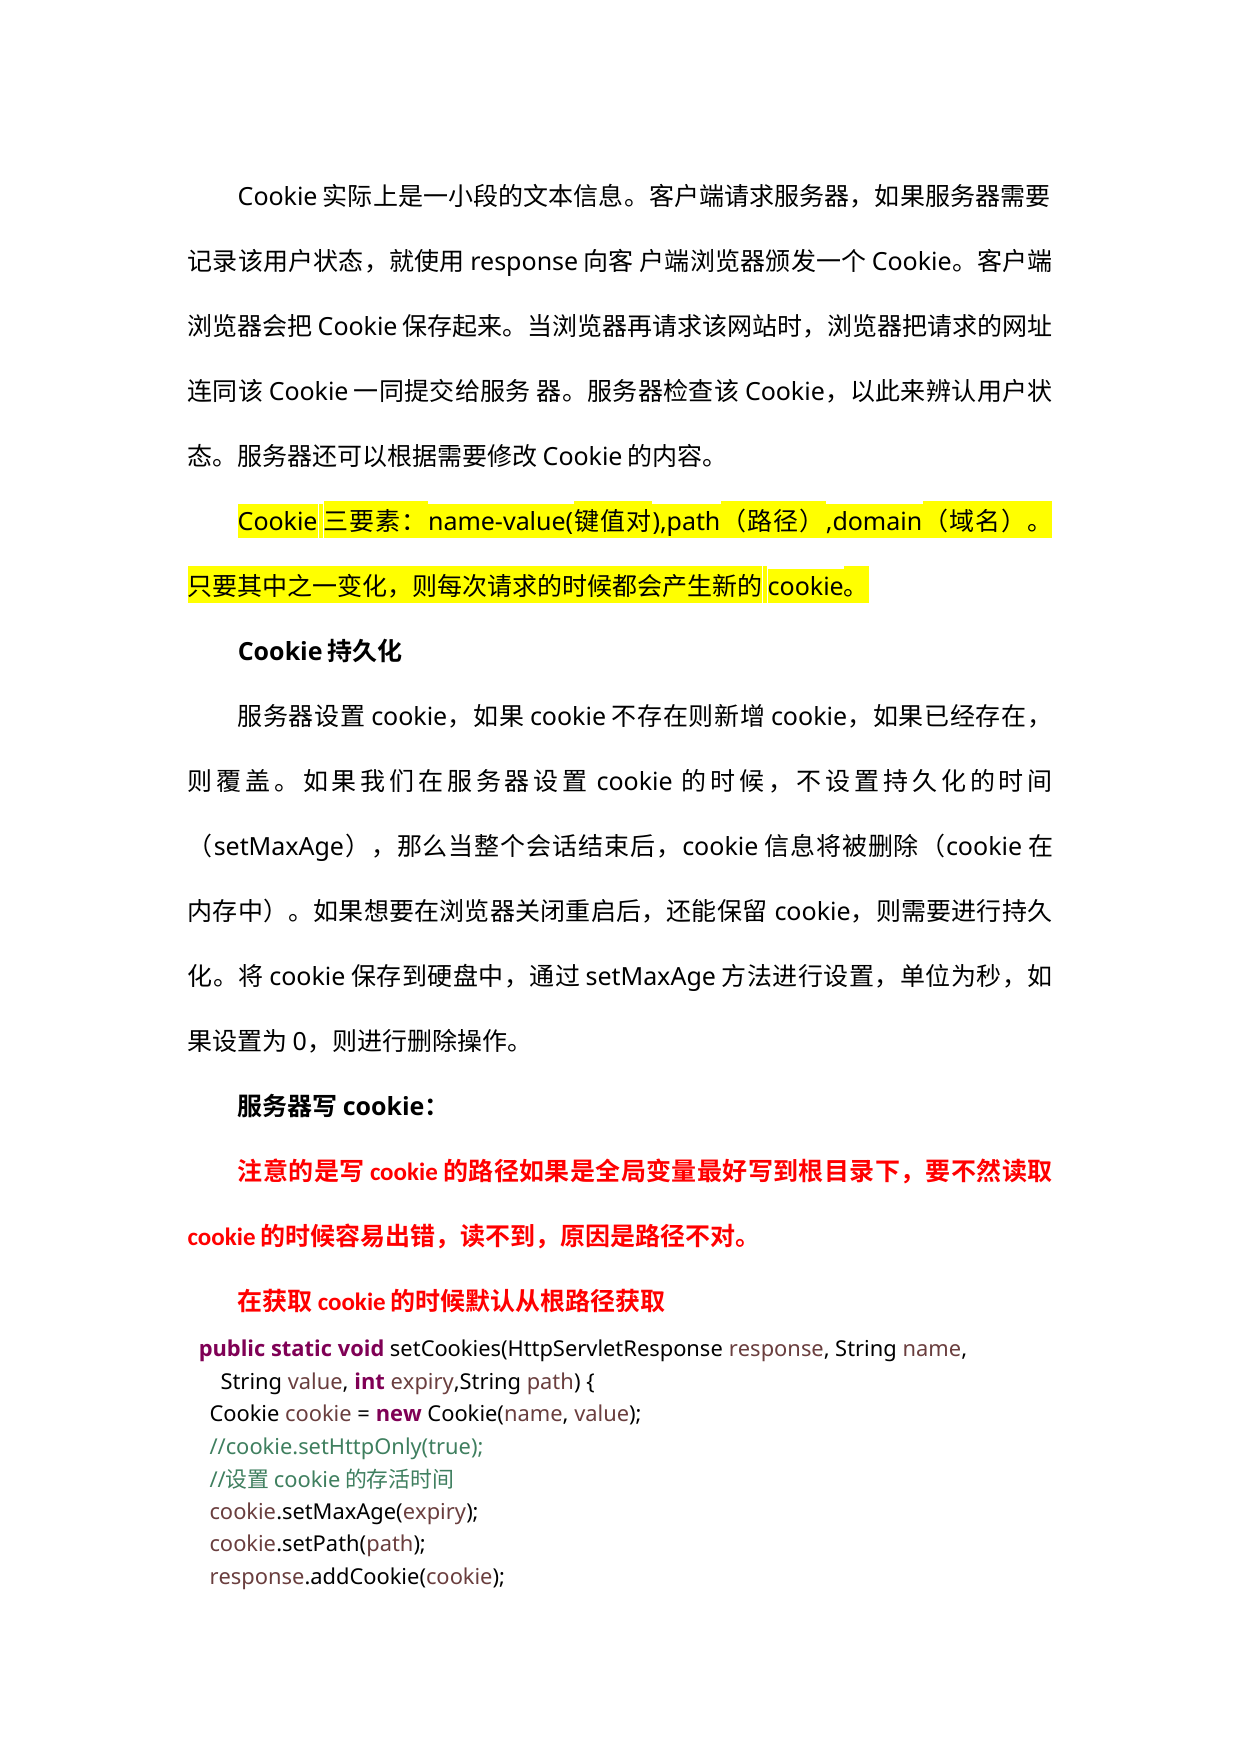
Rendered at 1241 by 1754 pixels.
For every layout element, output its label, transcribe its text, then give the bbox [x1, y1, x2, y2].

text //设置cookie的存活时间 [187, 1462, 1053, 1494]
text Cookie持久化 [187, 617, 1053, 682]
text String value, int expiry,String path) { [187, 1364, 1053, 1397]
text cookie.setPath(path); [187, 1527, 1053, 1559]
text 注意的是写cookie的路径如果是全局变量最好写到根目录下，要不然读取cookie的时候容易出错，读不到，原因是路径不对。 [187, 1137, 1053, 1267]
text cookie.setMaxAge(expiry); [187, 1494, 1053, 1527]
text //cookie.setHttpOnly(true); [187, 1429, 1053, 1462]
text 服务器写cookie： [187, 1072, 1053, 1137]
text Cookie实际上是一小段的文本信息。客户端请求服务器，如果服务器需要记录该用户状态，就使用response向客 户端浏览器颁发一个Cookie。客户端浏览器会把Cookie保存起来。当浏览器再请求该网站时，浏览器把请求的网址连同该Cookie一同提交给服务 器。服务器检查该Cookie，以此来辨认用户状态。服务器还可以根据需要修改Cookie的内容。 [187, 162, 1053, 487]
text 服务器设置cookie，如果cookie不存在则新增cookie，如果已经存在，则覆盖。如果我们在服务器设置cookie的时候，不设置持久化的时间（setMaxAge），那么当整个会话结束后，cookie信息将被删除（cookie在内存中）。如果想要在浏览器关闭重启后，还能保留cookie，则需要进行持久化。将cookie保存到硬盘中，通过setMaxAge方法进行设置，单位为秒，如果设置为0，则进行删除操作。 [187, 682, 1053, 1072]
text Cookie cookie = new Cookie(name, value); [187, 1397, 1053, 1429]
text 在获取cookie的时候默认从根路径获取 [187, 1267, 1053, 1332]
text response.addCookie(cookie); [187, 1559, 1053, 1592]
text public static void setCookies(HttpServletResponse response, String name, [187, 1332, 1053, 1364]
text Cookie三要素：name-value(键值对),path（路径）,domain（域名）。只要其中之一变化，则每次请求的时候都会产生新的cookie。 [187, 487, 1053, 617]
